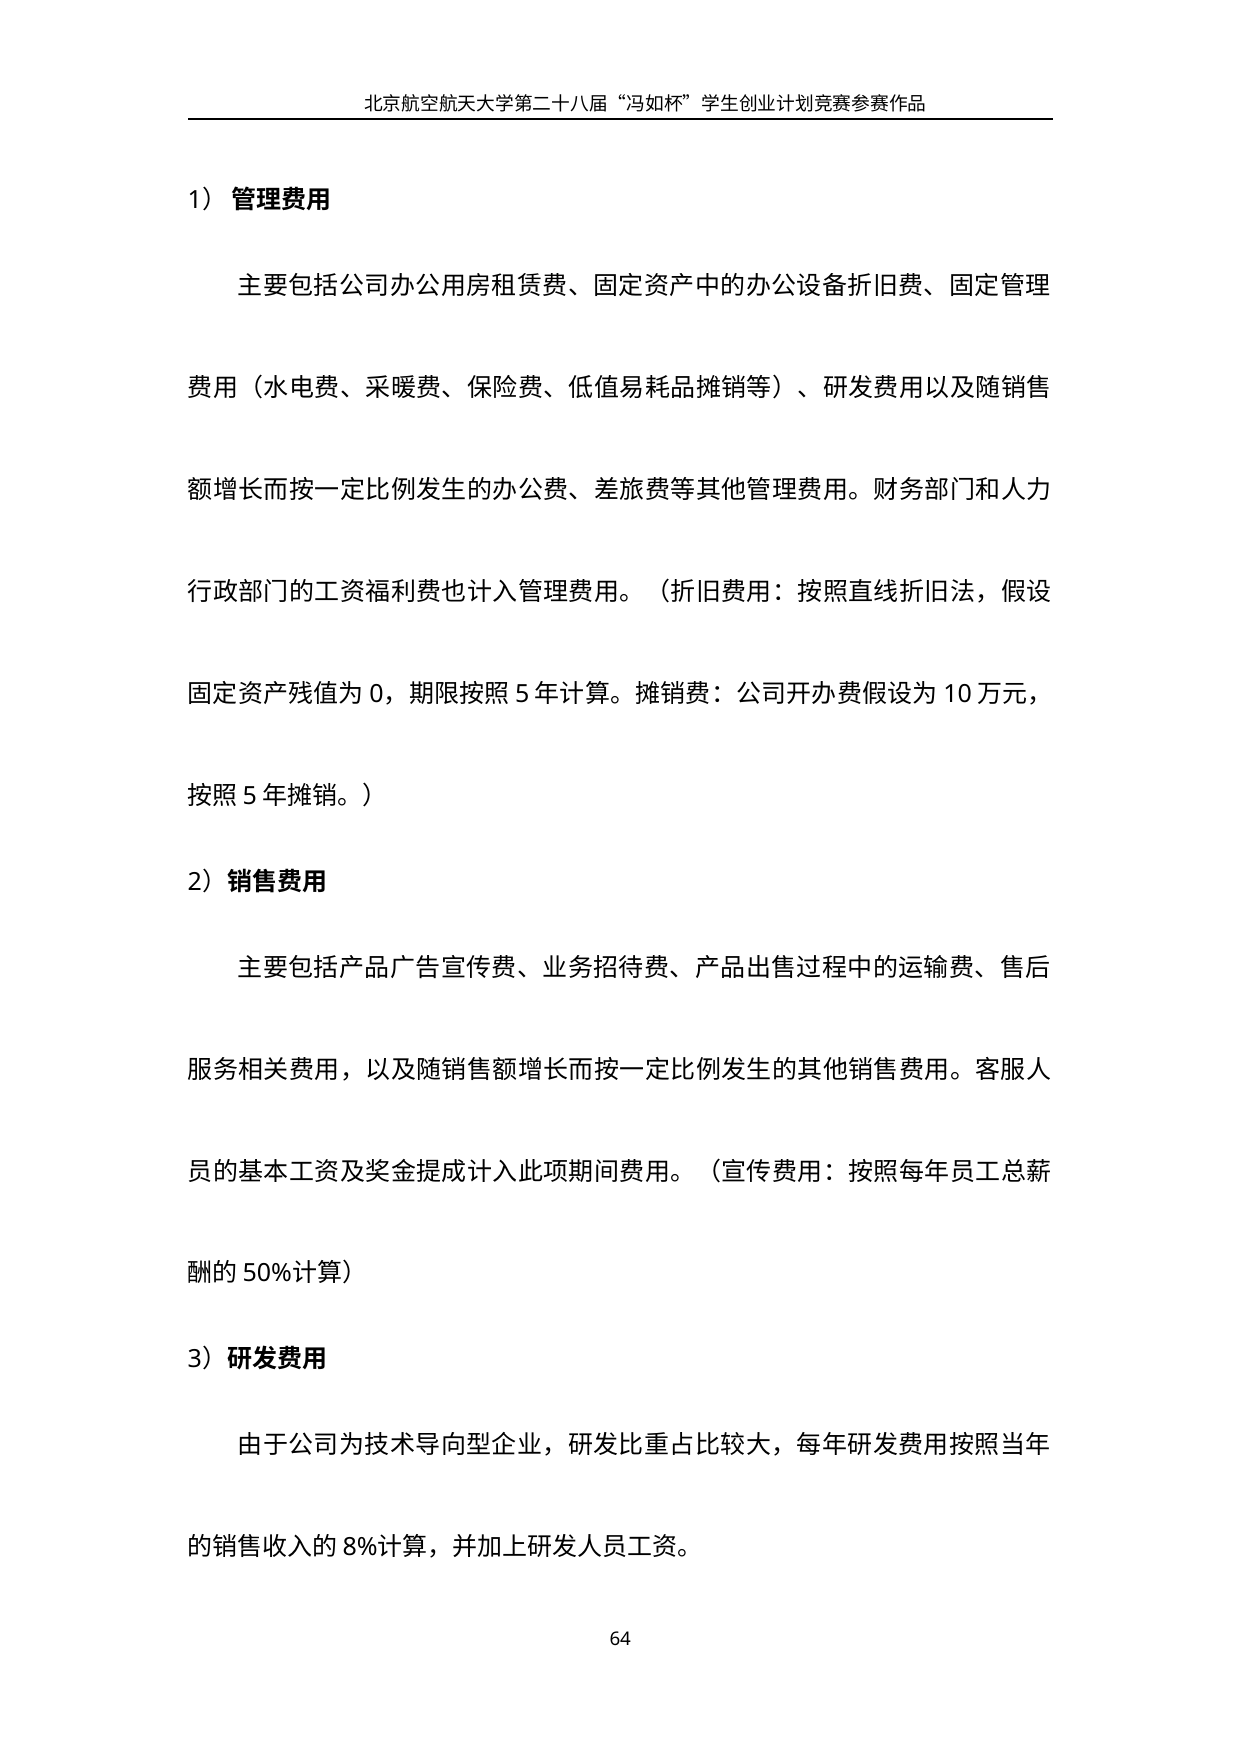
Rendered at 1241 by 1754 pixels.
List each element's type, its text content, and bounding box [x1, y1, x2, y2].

list 管理费用 [187, 164, 1053, 232]
text 2）销售费用 [187, 845, 1053, 913]
text 由于公司为技术导向型企业，研发比重占比较大，每年研发费用按照当年的销售收入的8%计算，并加上研发人员工资。 [187, 1409, 1053, 1579]
text 主要包括公司办公用房租赁费、固定资产中的办公设备折旧费、固定管理费用（水电费、采暖费、保险费、低值易耗品摊销等）、研发费用以及随销售额增长而按一定比例发生的办公费、差旅费等其他管理费用。财务部门和人力行政部门的工资福利费也计入管理费用。（折旧费用：按照直线折旧法，假设固定资产残值为0，期限按照5年计算。摊销费：公司开办费假设为10万元，按照5年摊销。） [187, 250, 1053, 827]
text 3）研发费用 [187, 1323, 1053, 1391]
text 主要包括产品广告宣传费、业务招待费、产品出售过程中的运输费、售后服务相关费用，以及随销售额增长而按一定比例发生的其他销售费用。客服人员的基本工资及奖金提成计入此项期间费用。（宣传费用：按照每年员工总薪酬的50%计算） [187, 931, 1053, 1305]
